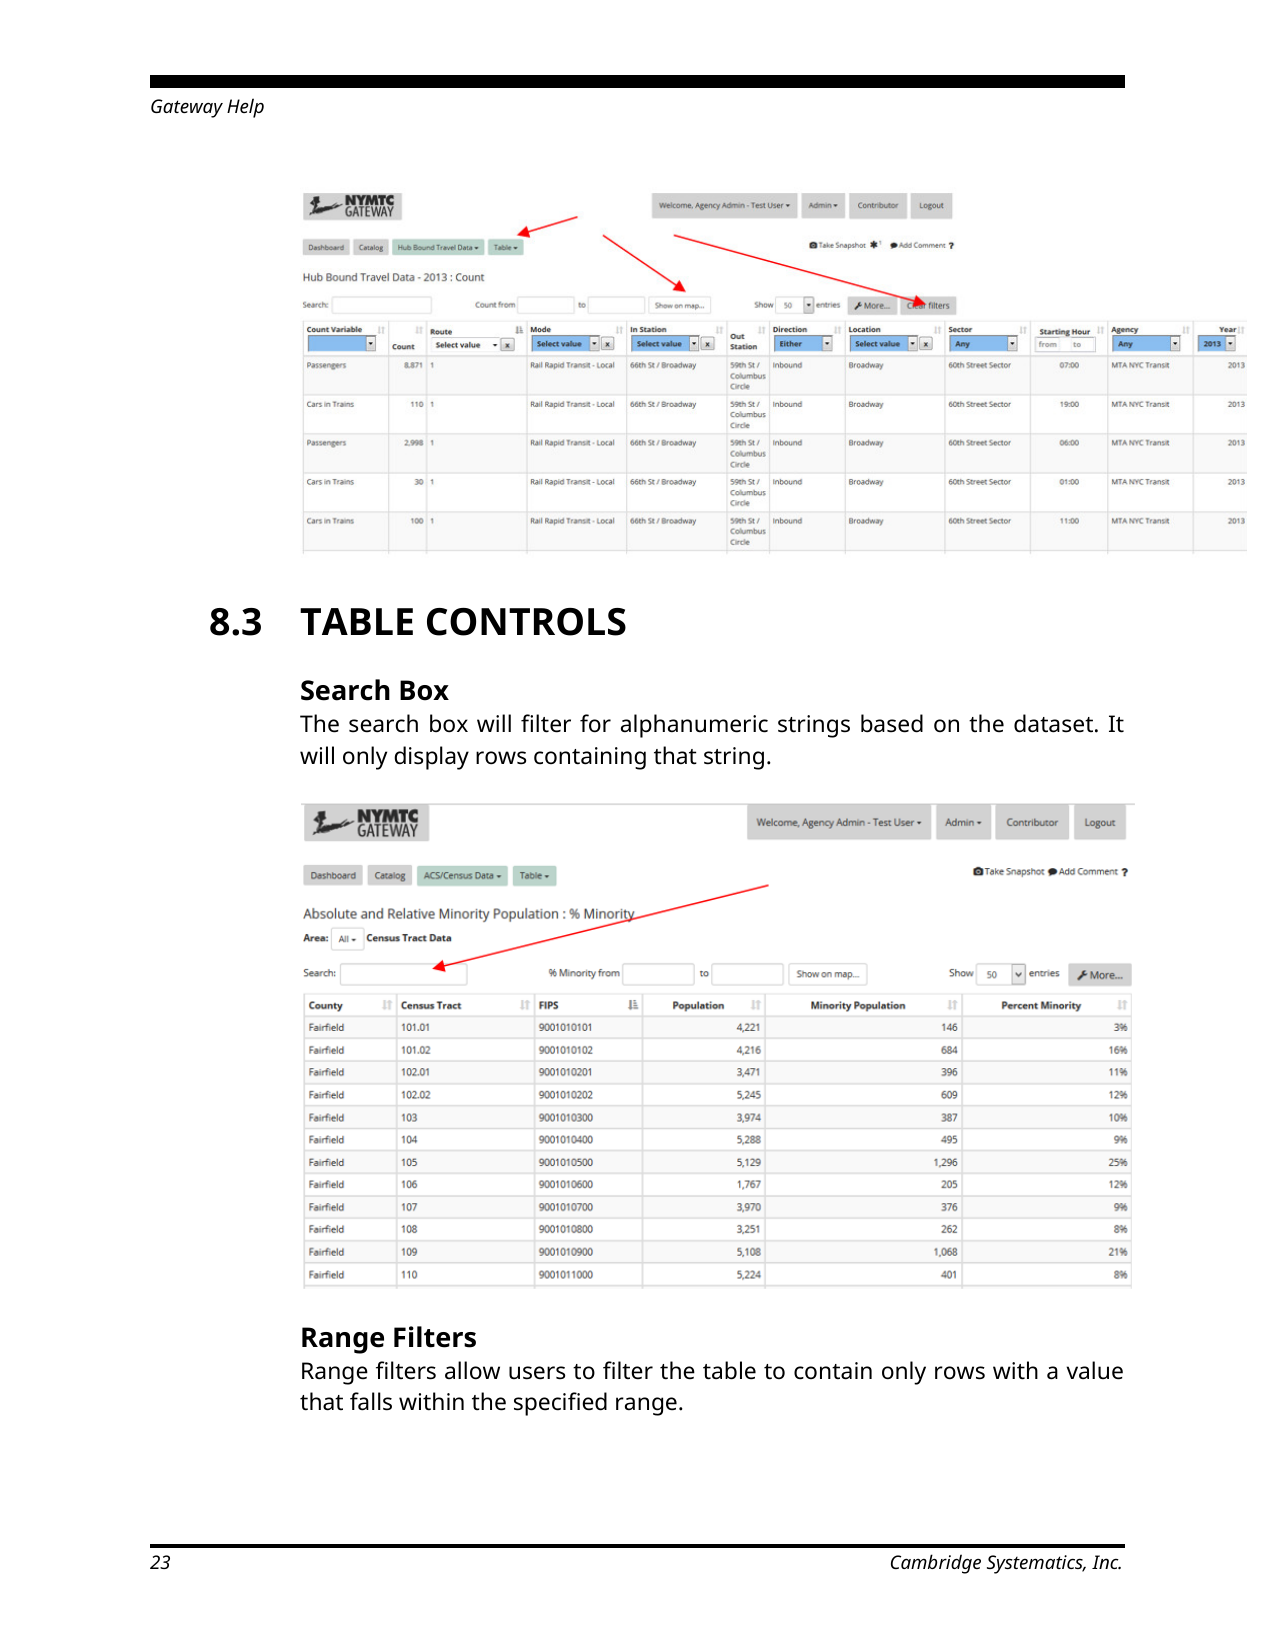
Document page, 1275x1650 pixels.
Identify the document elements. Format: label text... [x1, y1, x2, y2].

subtitle Search Box [300, 671, 1125, 708]
text The search box will filter for alphanumeric strings based on the dataset. It will only display rows containing that string. [300, 708, 1125, 771]
subtitle Range Filters [300, 1318, 1125, 1355]
text Range filters allow users to filter the table to contain only rows with a value that falls within the specified range. [300, 1355, 1125, 1418]
picture [300, 802, 1137, 1294]
subtitle Table Controls [262, 595, 1125, 646]
picture [300, 187, 1247, 558]
